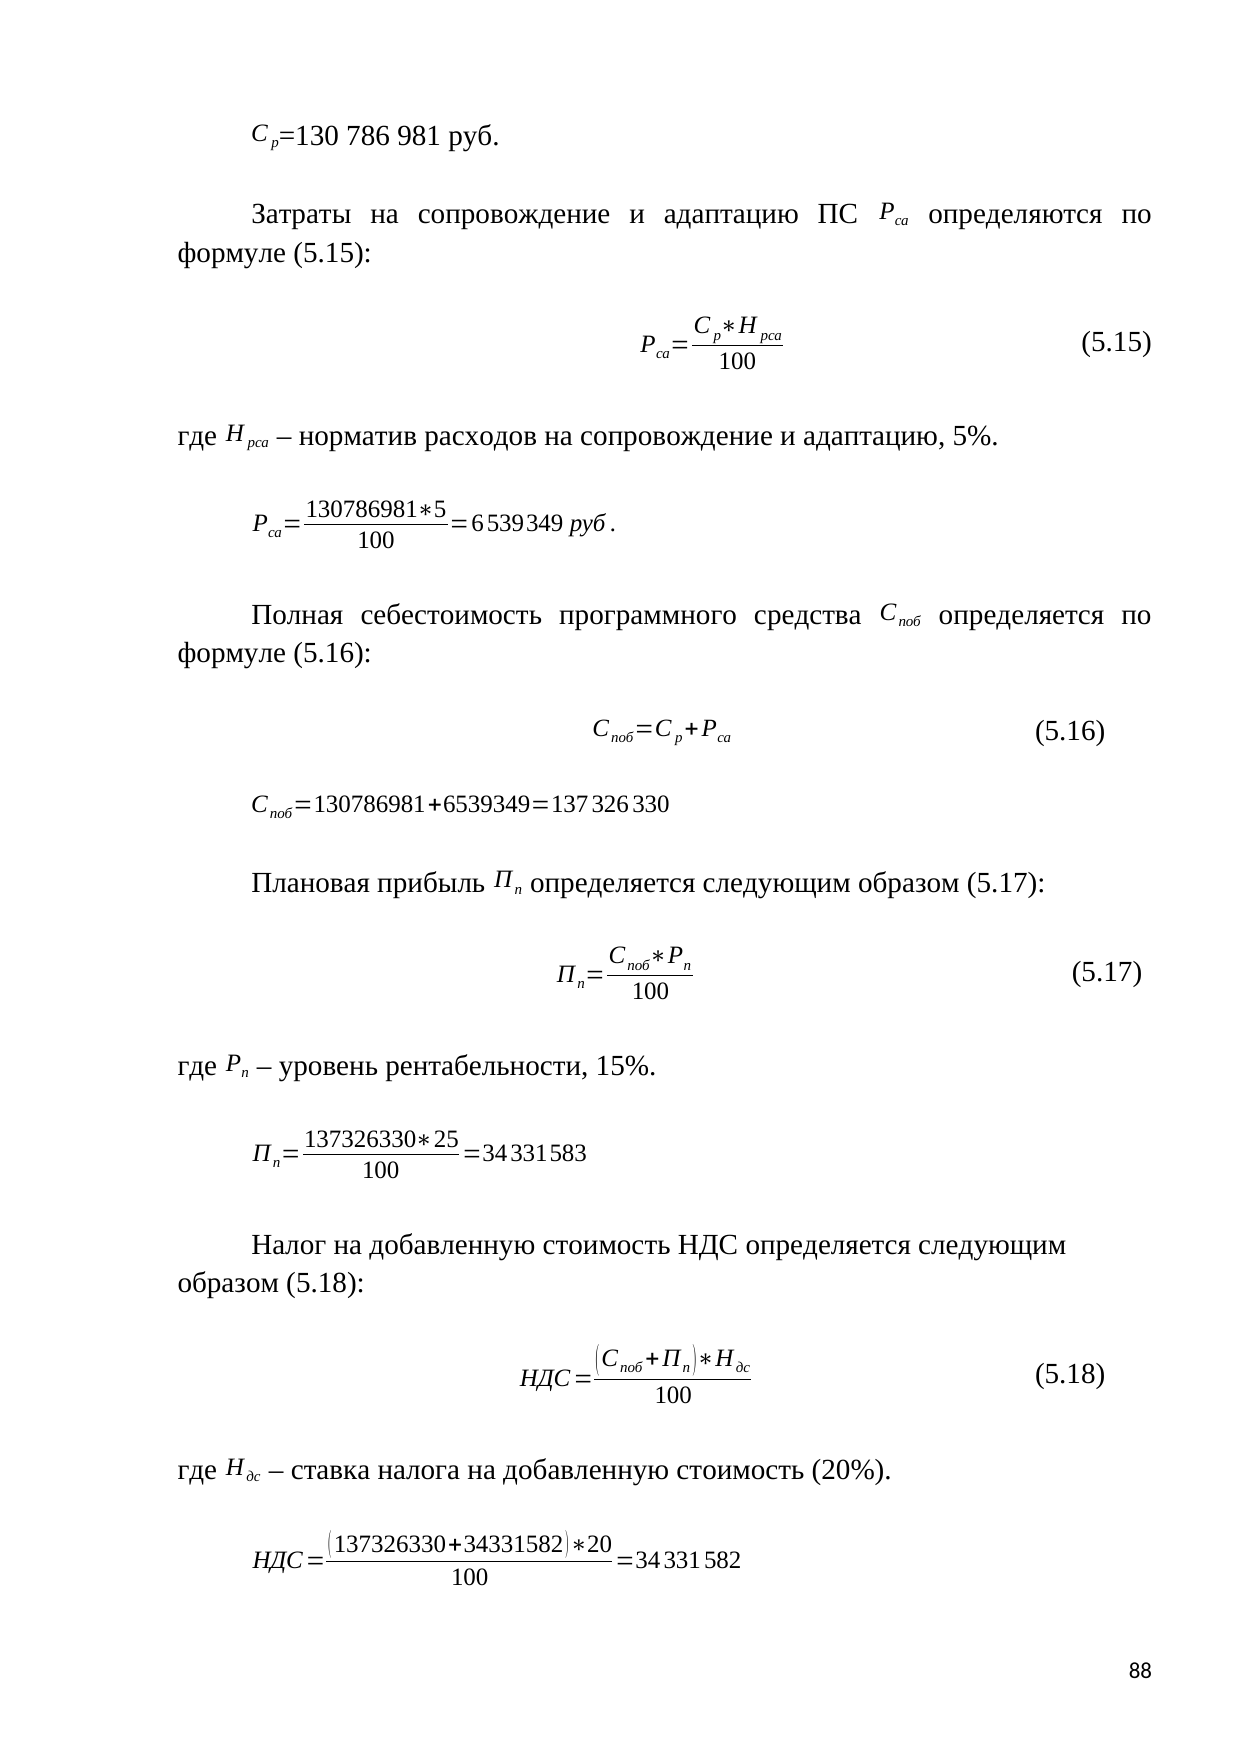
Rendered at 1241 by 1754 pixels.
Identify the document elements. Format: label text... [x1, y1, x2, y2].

list (5.15) [177, 312, 1152, 375]
list где – ставка налога на добавленную стоимость (20%). [177, 1452, 1152, 1486]
list Затраты на сопровождение и адаптацию ПС определяются по формуле (5.15): [177, 196, 1152, 268]
list где – уровень рентабельности, 15%. [177, 1048, 1152, 1082]
list Налог на добавленную стоимость НДС определяется следующим образом (5.18): [177, 1227, 1152, 1299]
list (5.16) [472, 713, 1152, 747]
list =130 786 981 руб. [177, 118, 1152, 153]
list Полная себестоимость программного средства определяется по формуле (5.16): [177, 597, 1152, 669]
list где – норматив расходов на сопровождение и адаптацию, 5%. [177, 418, 1152, 452]
list (5.17) [472, 942, 1152, 1005]
list Плановая прибыль определяется следующим образом (5.17): [177, 865, 1152, 898]
list (5.18) [398, 1343, 1152, 1409]
